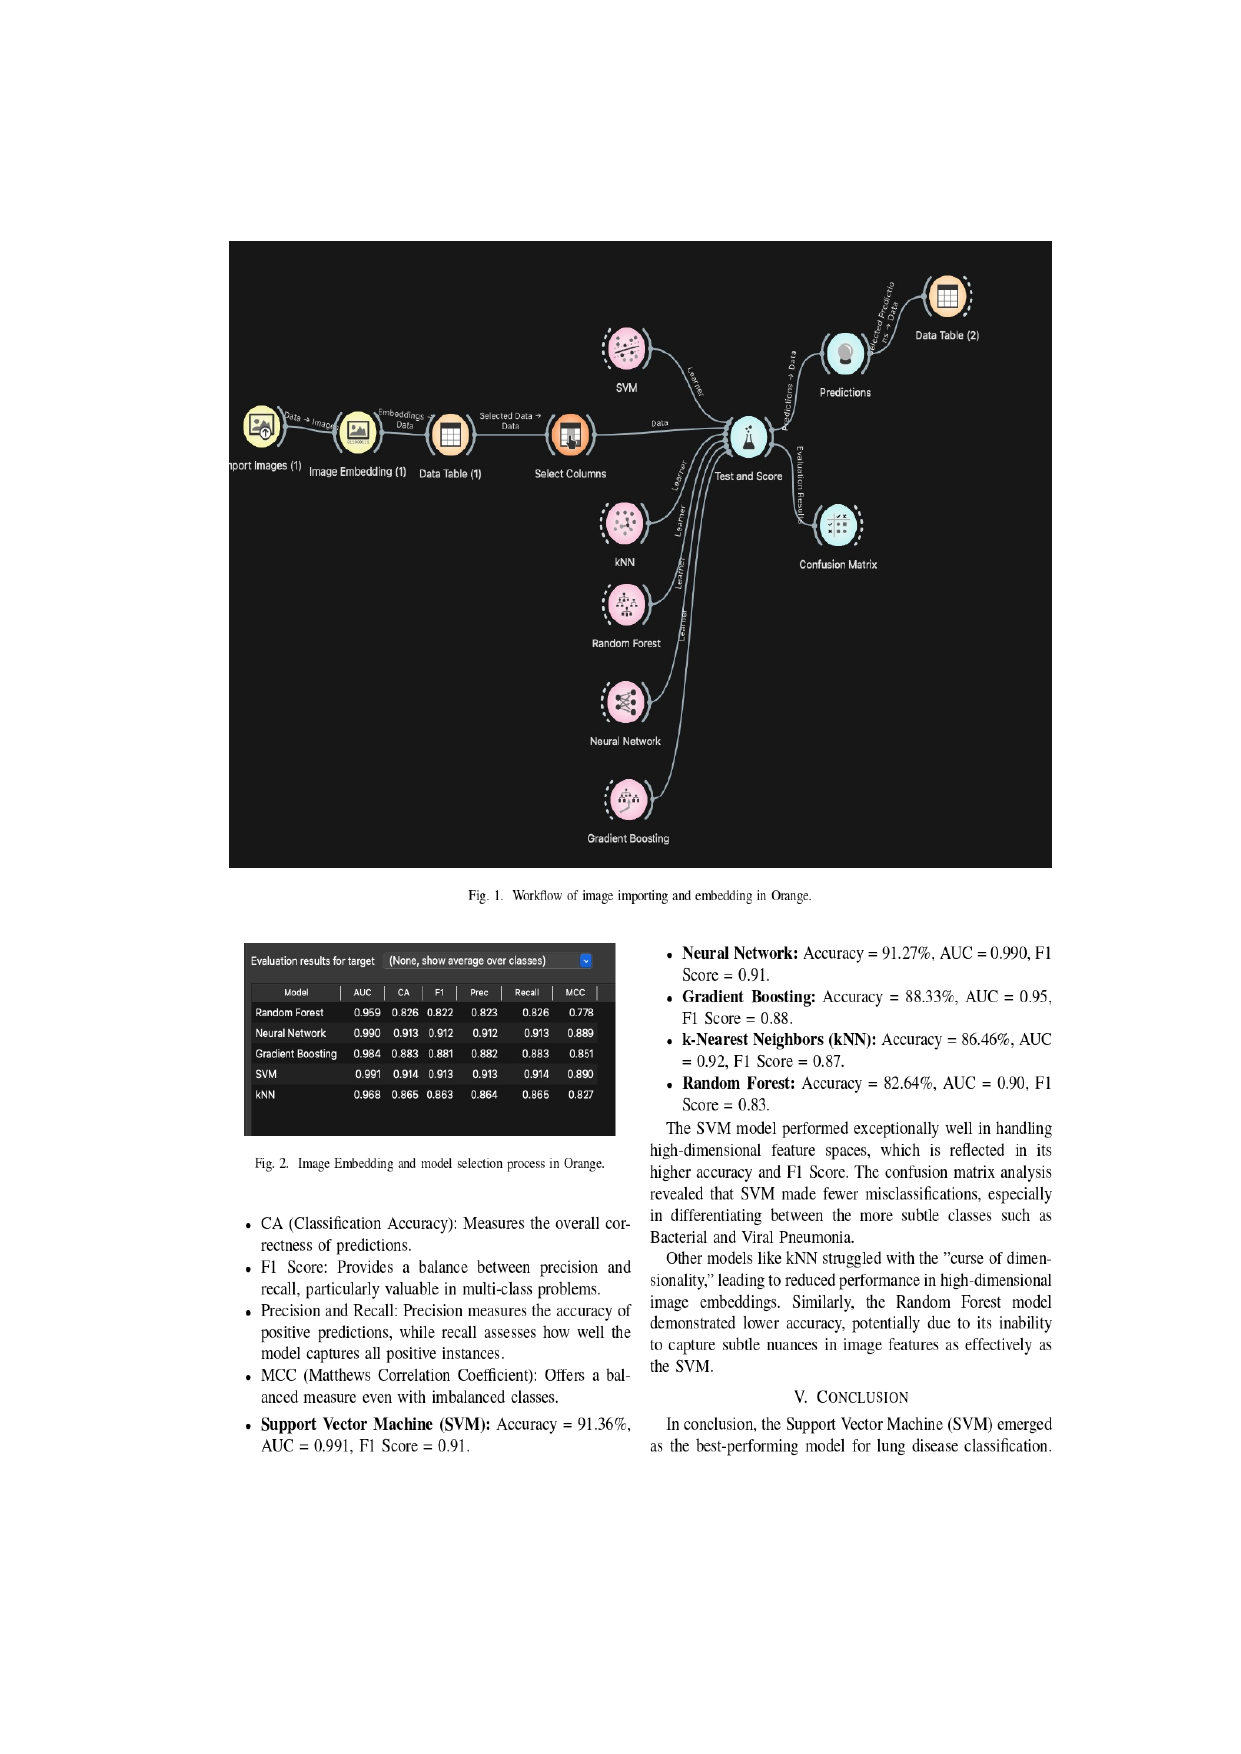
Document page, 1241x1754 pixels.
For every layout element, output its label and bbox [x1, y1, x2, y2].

picture [150, 150, 1130, 1588]
